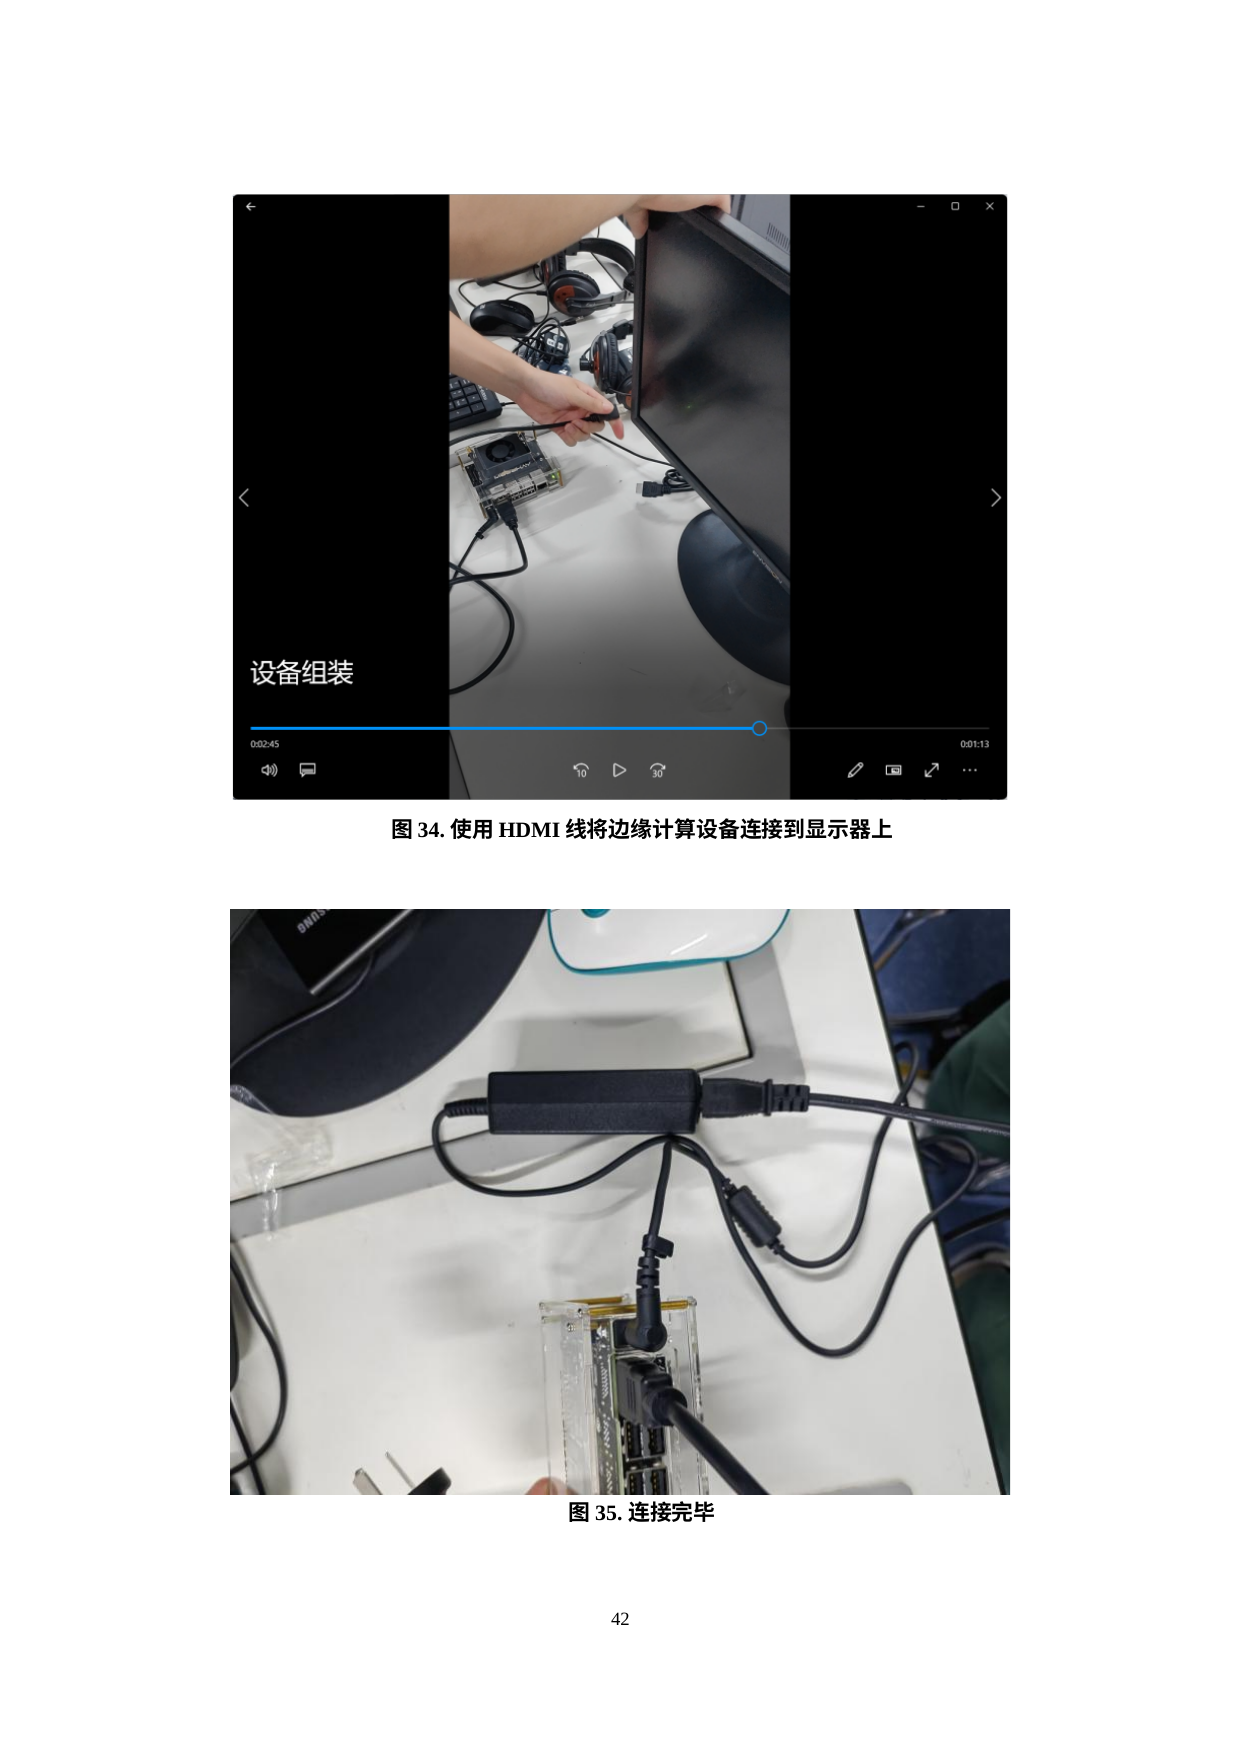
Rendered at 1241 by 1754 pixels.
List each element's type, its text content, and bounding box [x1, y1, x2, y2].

text 图35. 连接完毕 [187, 1494, 1053, 1527]
text 图34. 使用HDMI线将边缘计算设备连接到显示器上 [187, 812, 1053, 844]
picture [232, 194, 1008, 800]
picture [230, 909, 1011, 1495]
